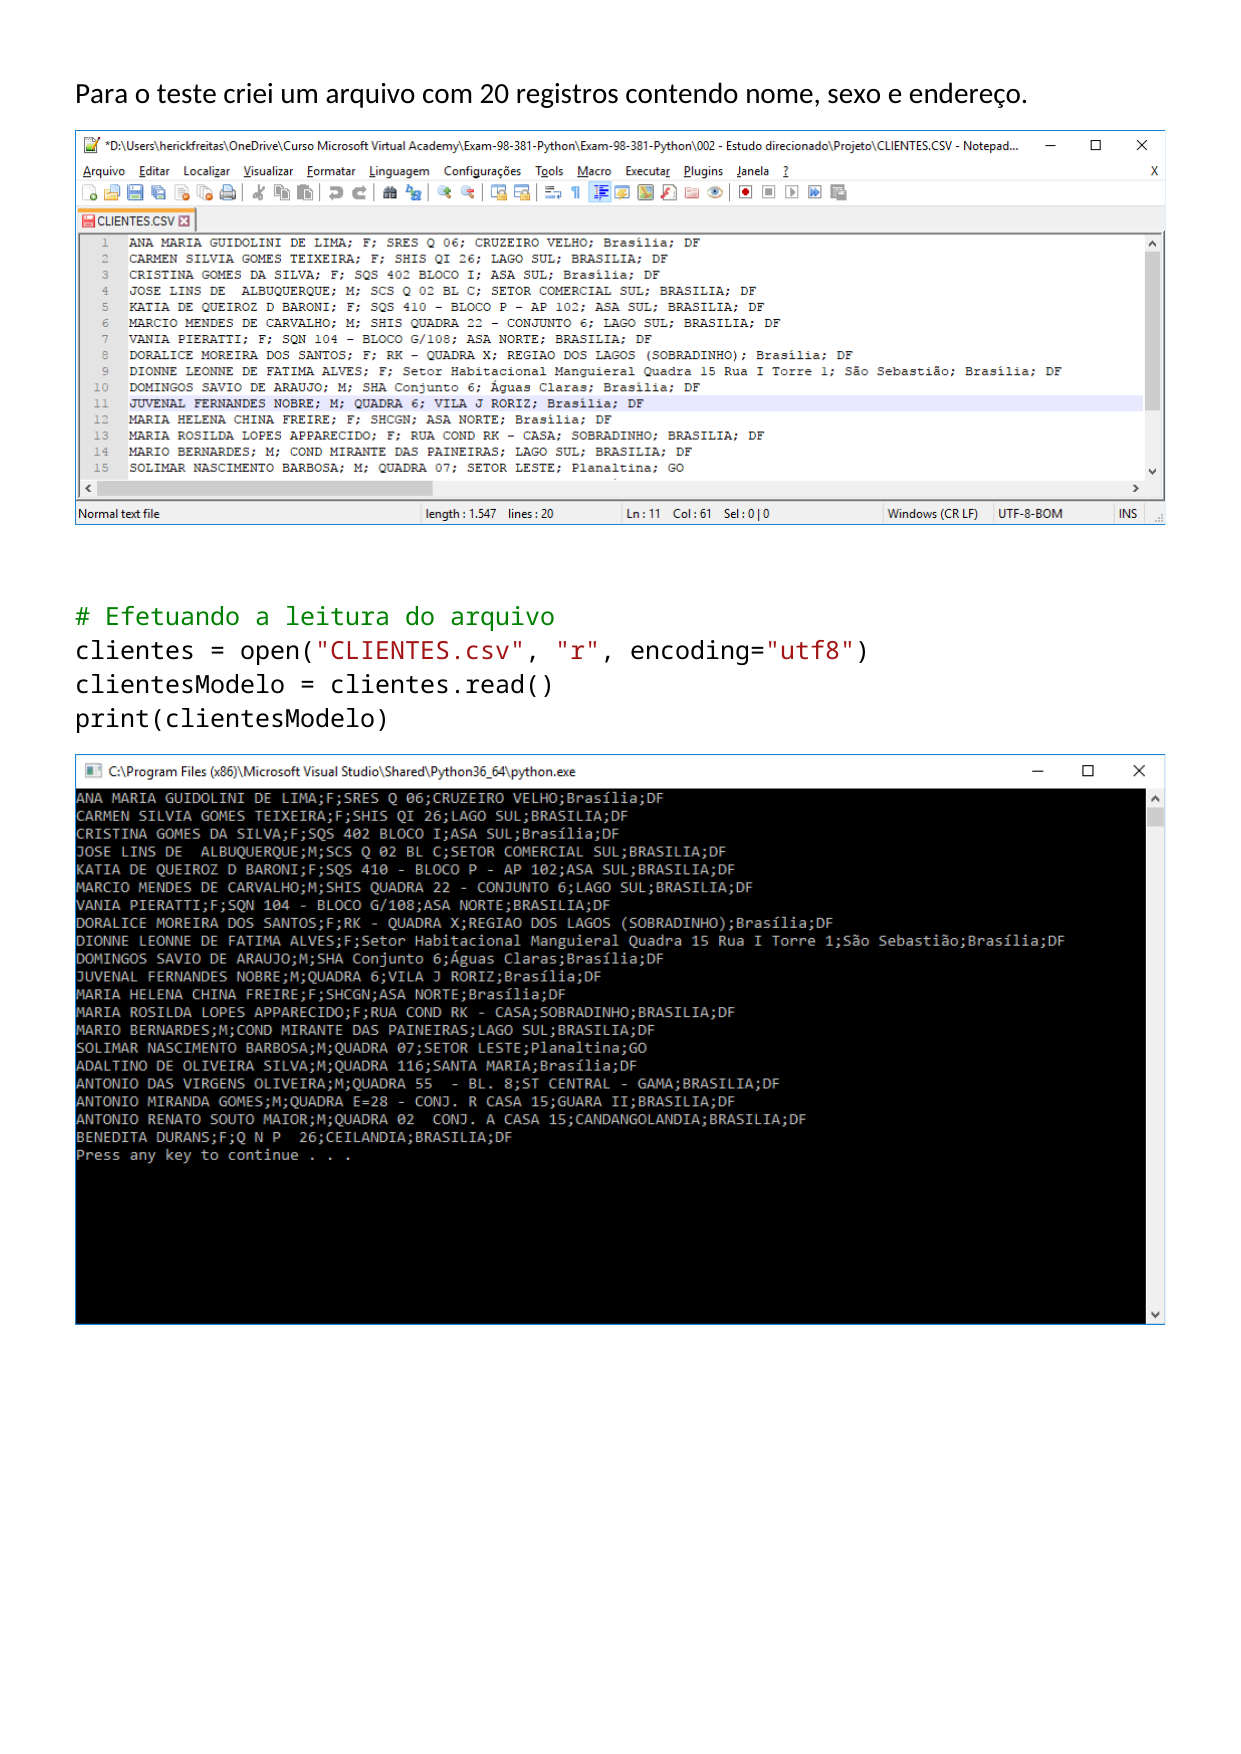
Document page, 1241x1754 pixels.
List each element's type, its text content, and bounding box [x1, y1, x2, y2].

picture [75, 754, 1166, 1325]
text print(clientesModelo) [75, 701, 1165, 735]
text Para o teste criei um arquivo com 20 registros contendo nome, sexo e endereço. [75, 75, 1165, 111]
text clientesModelo = clientes.read() [75, 667, 1165, 701]
picture [75, 130, 1166, 525]
text clientes = open("CLIENTES.csv", "r", encoding="utf8") [75, 633, 1165, 667]
text # Efetuando a leitura do arquivo [75, 598, 1165, 633]
